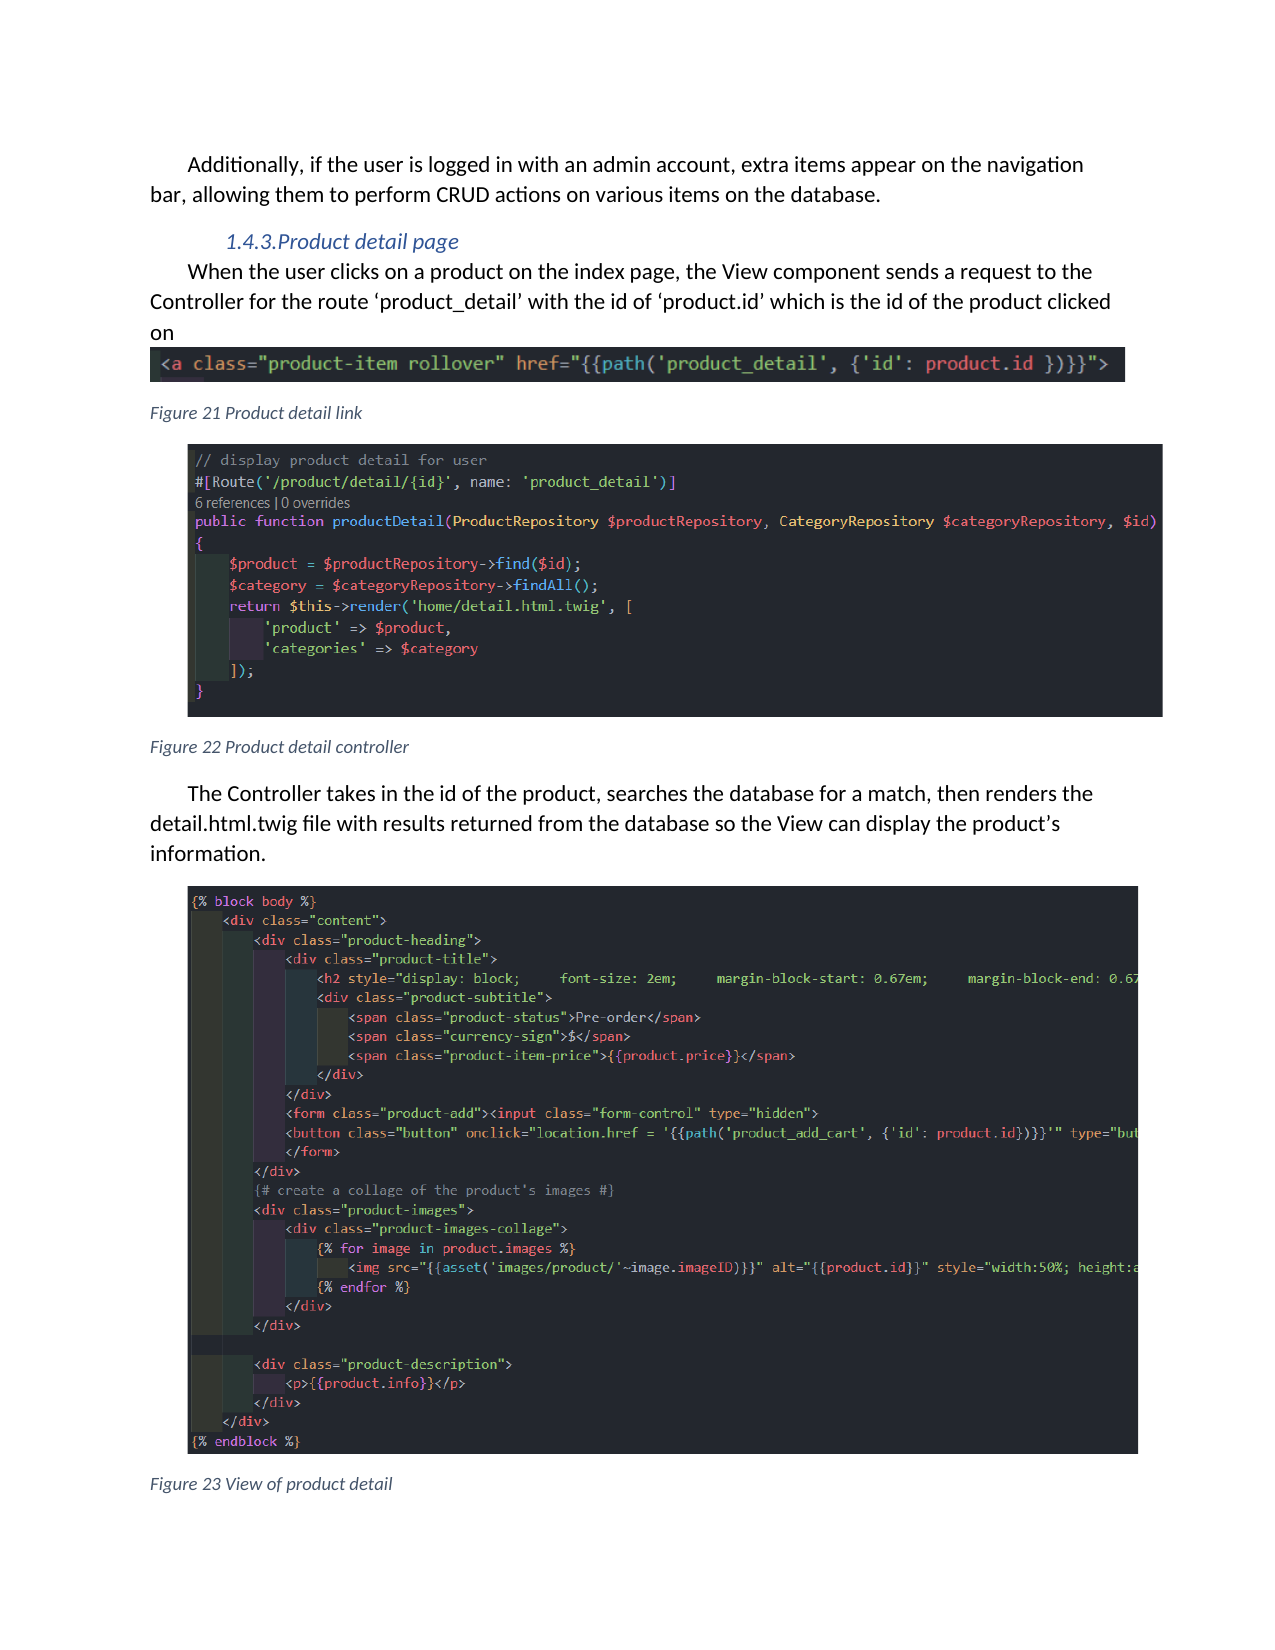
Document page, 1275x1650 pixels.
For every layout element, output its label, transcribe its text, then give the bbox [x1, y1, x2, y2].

text Figure 22 Product detail controller [150, 735, 1125, 758]
text The Controller takes in the id of the product, searches the database for a match, then renders the detail.html.twig file with results returned from the database so the View can display the product’s information. [150, 779, 1125, 867]
picture [150, 347, 1125, 382]
picture [187, 886, 1139, 1454]
text When the user clicks on a product on the index page, the View component sends a request to the Controller for the route ‘product_detail’ with the id of ‘product.id’ which is the id of the product clicked on [150, 257, 1125, 347]
text Additionally, if the user is logged in with an admin account, extra items appear on the navigation bar, allowing them to perform CRUD actions on various items on the database. [150, 150, 1125, 208]
text Figure 23 View of product detail [150, 1473, 1125, 1496]
picture [187, 444, 1163, 717]
text Figure 21 Product detail link [150, 401, 1125, 424]
subtitle Product detail page [225, 227, 1125, 255]
